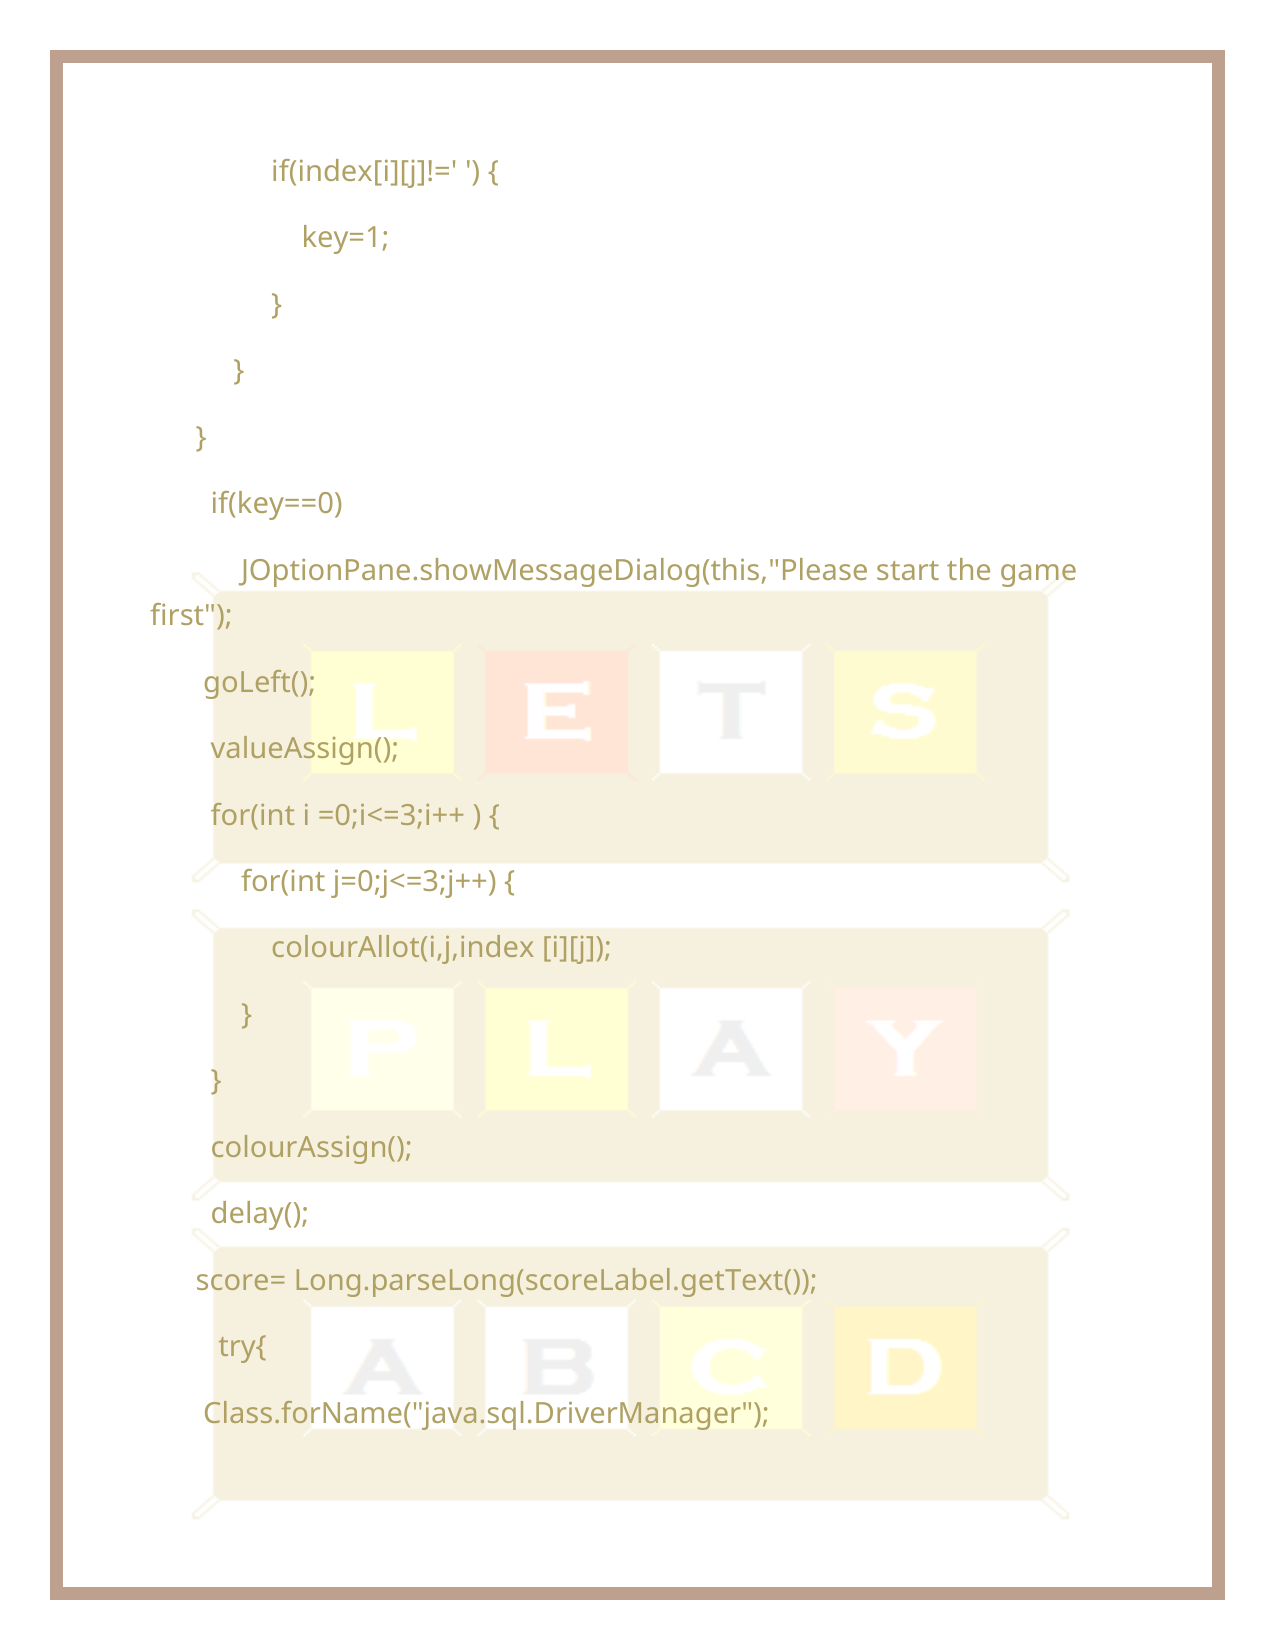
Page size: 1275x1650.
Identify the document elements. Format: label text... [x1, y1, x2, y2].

text valueAssign(); [150, 727, 1125, 767]
text key=1; [150, 216, 1125, 256]
text } [150, 1059, 1125, 1099]
text if(key==0) [150, 482, 1125, 522]
text score= Long.parseLong(scoreLabel.getText()); [150, 1259, 1125, 1299]
text } [150, 993, 1125, 1033]
text for(int i =0;i<=3;i++ ) { [150, 794, 1125, 833]
text if(index[i][j]!=' ') { [150, 150, 1125, 190]
text colourAllot(i,j,index [i][j]); [150, 927, 1125, 966]
text Class.forName("java.sql.DriverManager"); [150, 1392, 1125, 1432]
text } [150, 349, 1125, 389]
text goLeft(); [150, 661, 1125, 701]
text } [150, 416, 1125, 456]
text delay(); [150, 1192, 1125, 1232]
text colourAssign(); [150, 1126, 1125, 1166]
text try{ [150, 1325, 1125, 1365]
text for(int j=0;j<=3;j++) { [150, 860, 1125, 900]
text JOptionPane.showMessageDialog(this,"Please start the game first"); [150, 549, 1125, 634]
text } [150, 283, 1125, 323]
